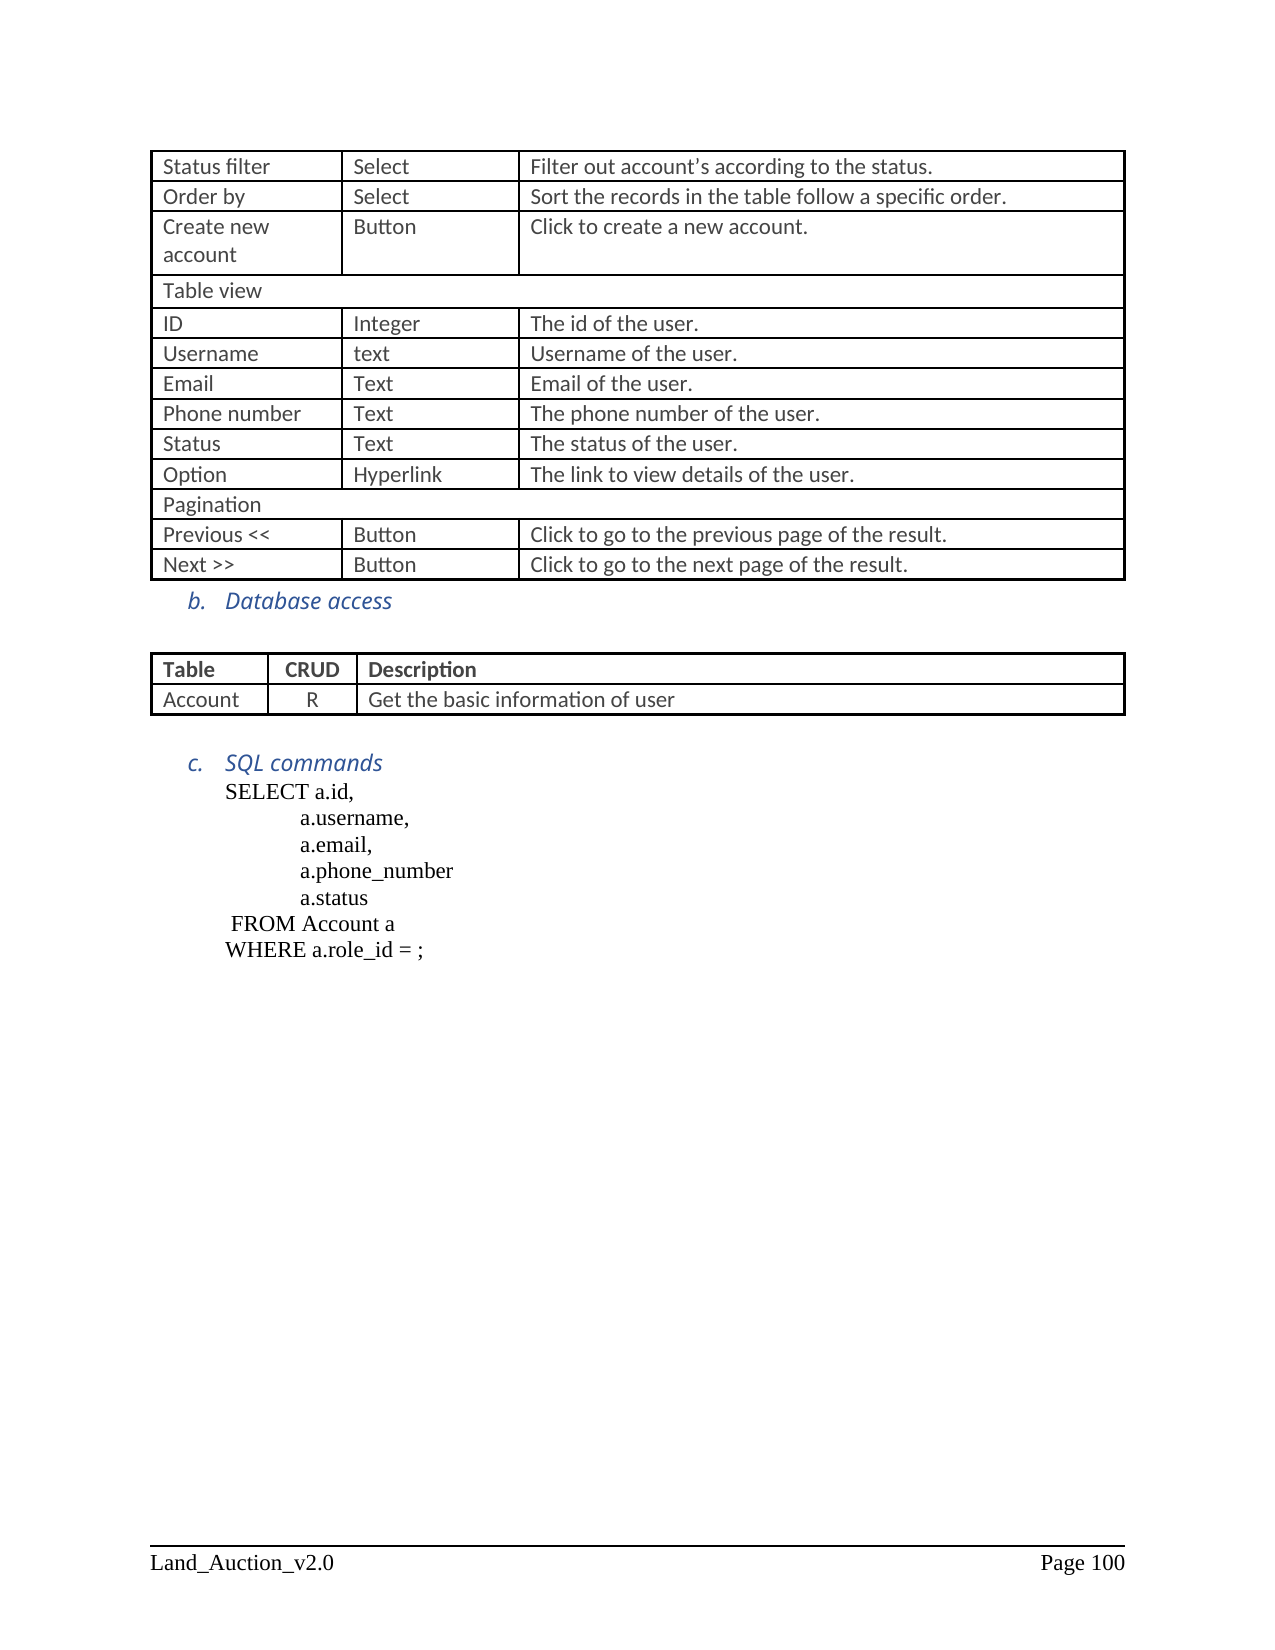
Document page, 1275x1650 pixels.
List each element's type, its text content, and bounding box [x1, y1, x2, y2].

text WHERE a.role_id = ; [225, 936, 1125, 963]
text a.phone_number [225, 857, 1125, 883]
text SELECT a.id, [150, 778, 1125, 804]
text FROM Account a [225, 910, 1125, 936]
text a.status [225, 883, 1125, 910]
text a.username, [225, 804, 1125, 831]
subtitle Database access [187, 585, 1125, 617]
text a.email, [225, 831, 1125, 857]
subtitle SQL commands [187, 747, 1125, 778]
